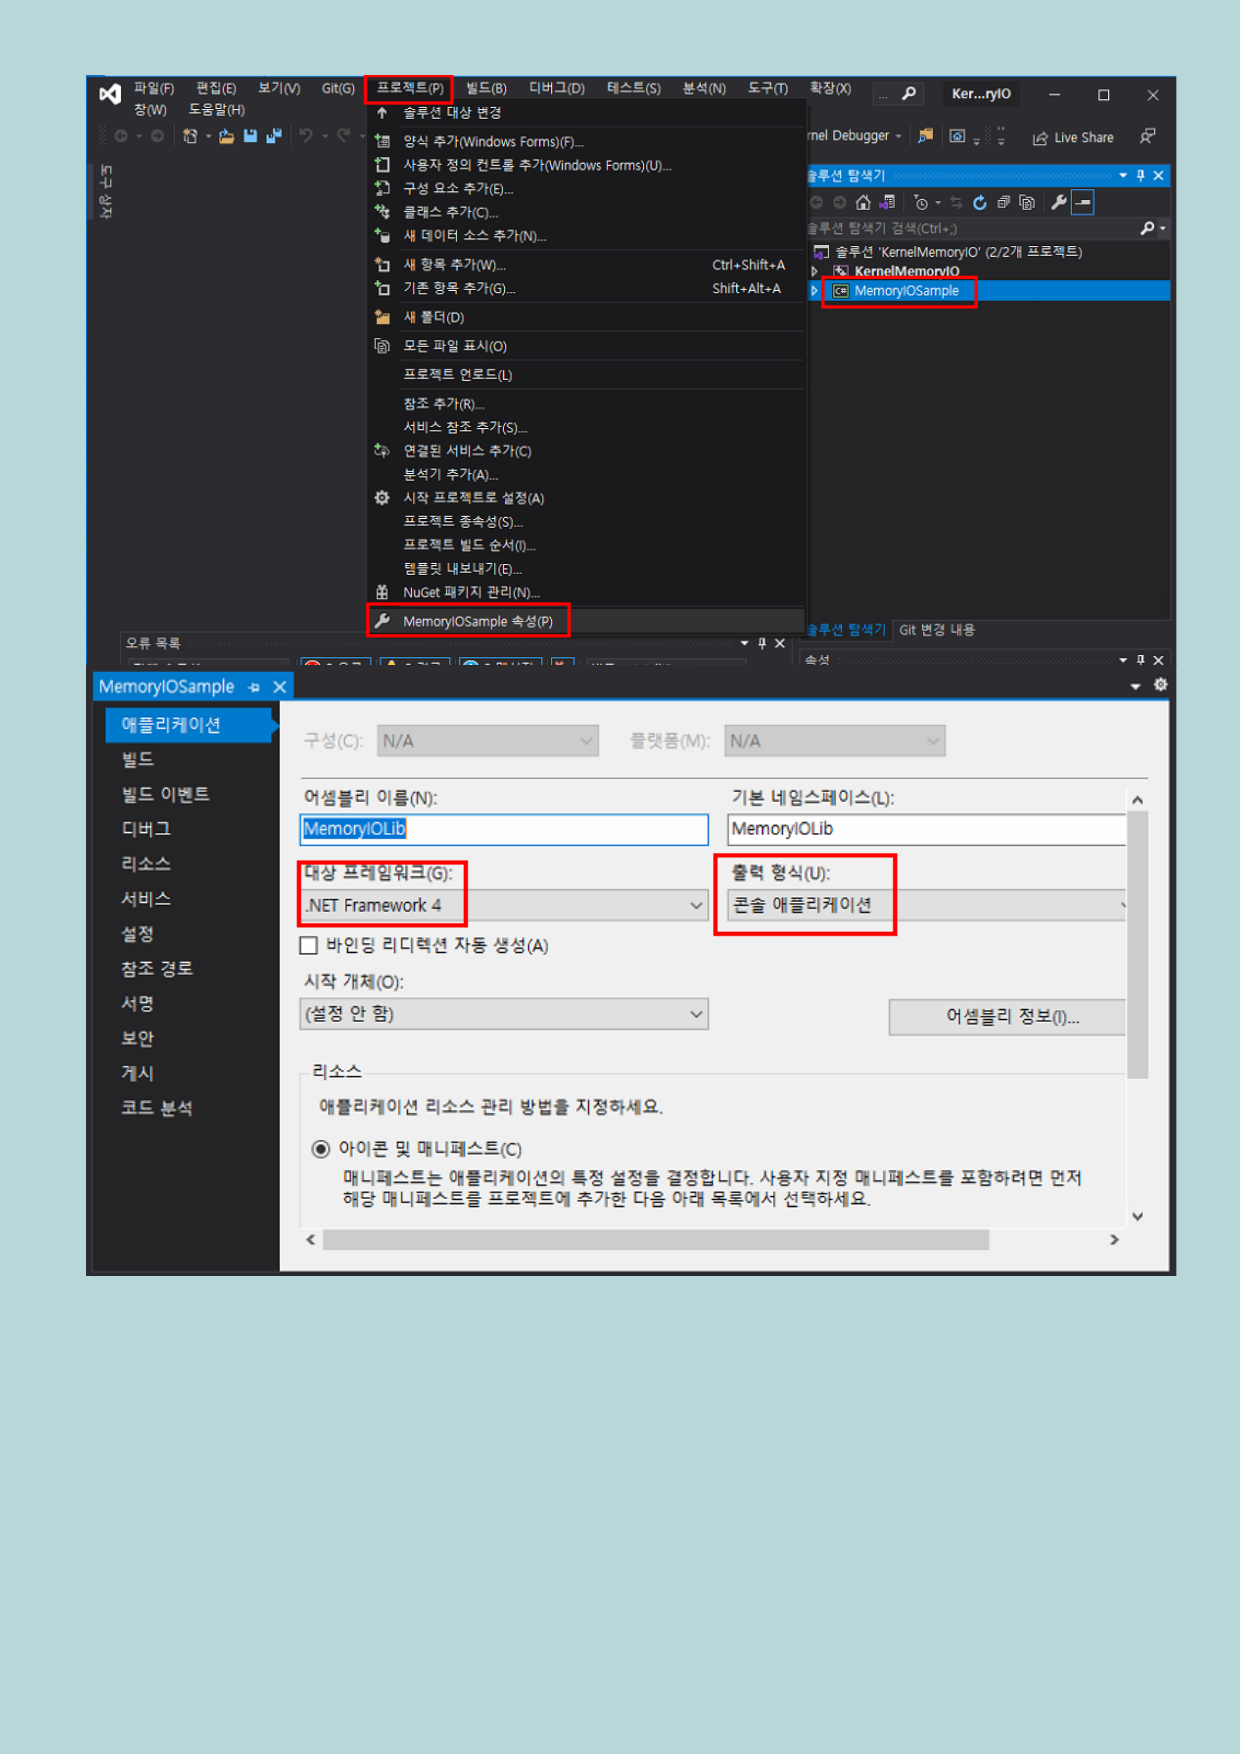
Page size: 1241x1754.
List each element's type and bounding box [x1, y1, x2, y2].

picture [86, 75, 1177, 1276]
table_cell [75, 75, 1188, 1672]
